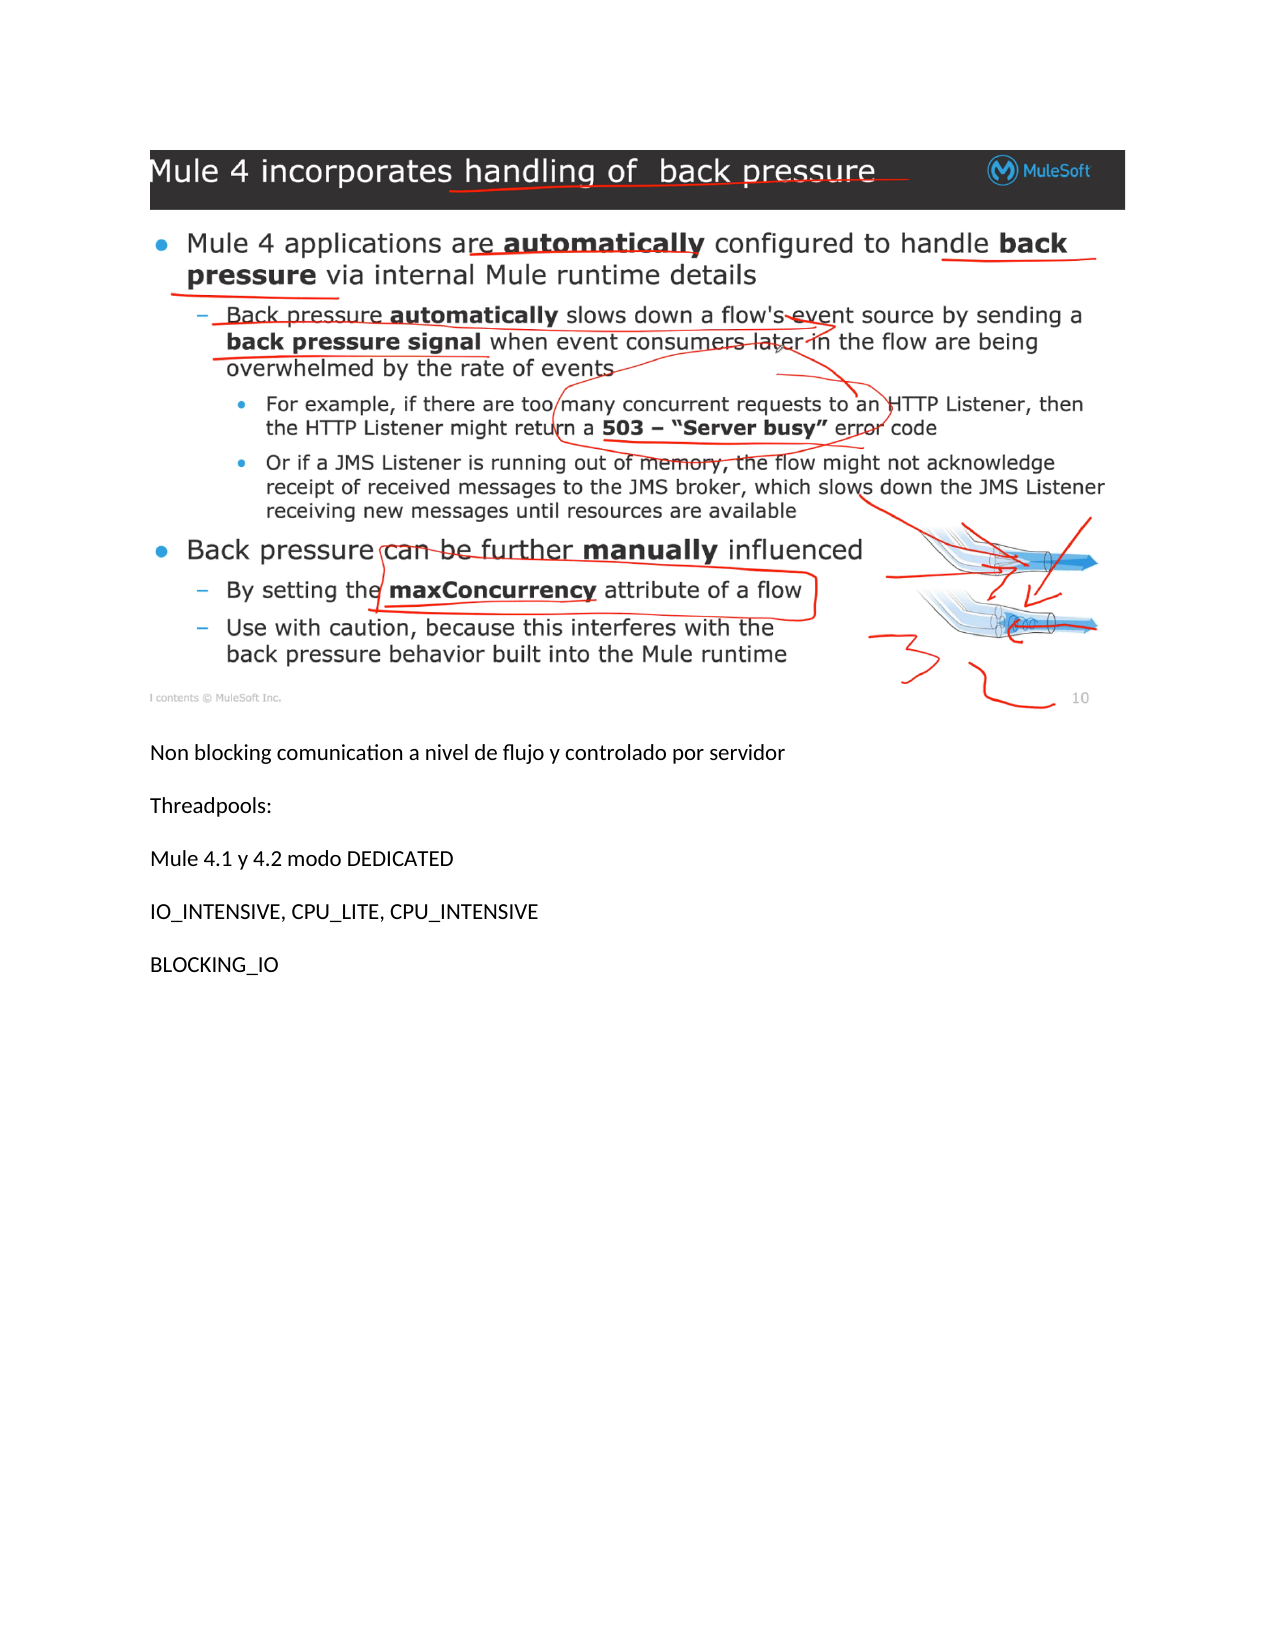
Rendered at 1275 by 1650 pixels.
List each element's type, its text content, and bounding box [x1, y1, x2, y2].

text BLOCKING_IO [150, 950, 1125, 978]
text Non blocking comunication a nivel de flujo y controlado por servidor [150, 738, 1125, 766]
picture [150, 150, 1125, 714]
text Threadpools: [150, 791, 1125, 819]
text Mule 4.1 y 4.2 modo DEDICATED [150, 844, 1125, 872]
text IO_INTENSIVE, CPU_LITE, CPU_INTENSIVE [150, 897, 1125, 925]
